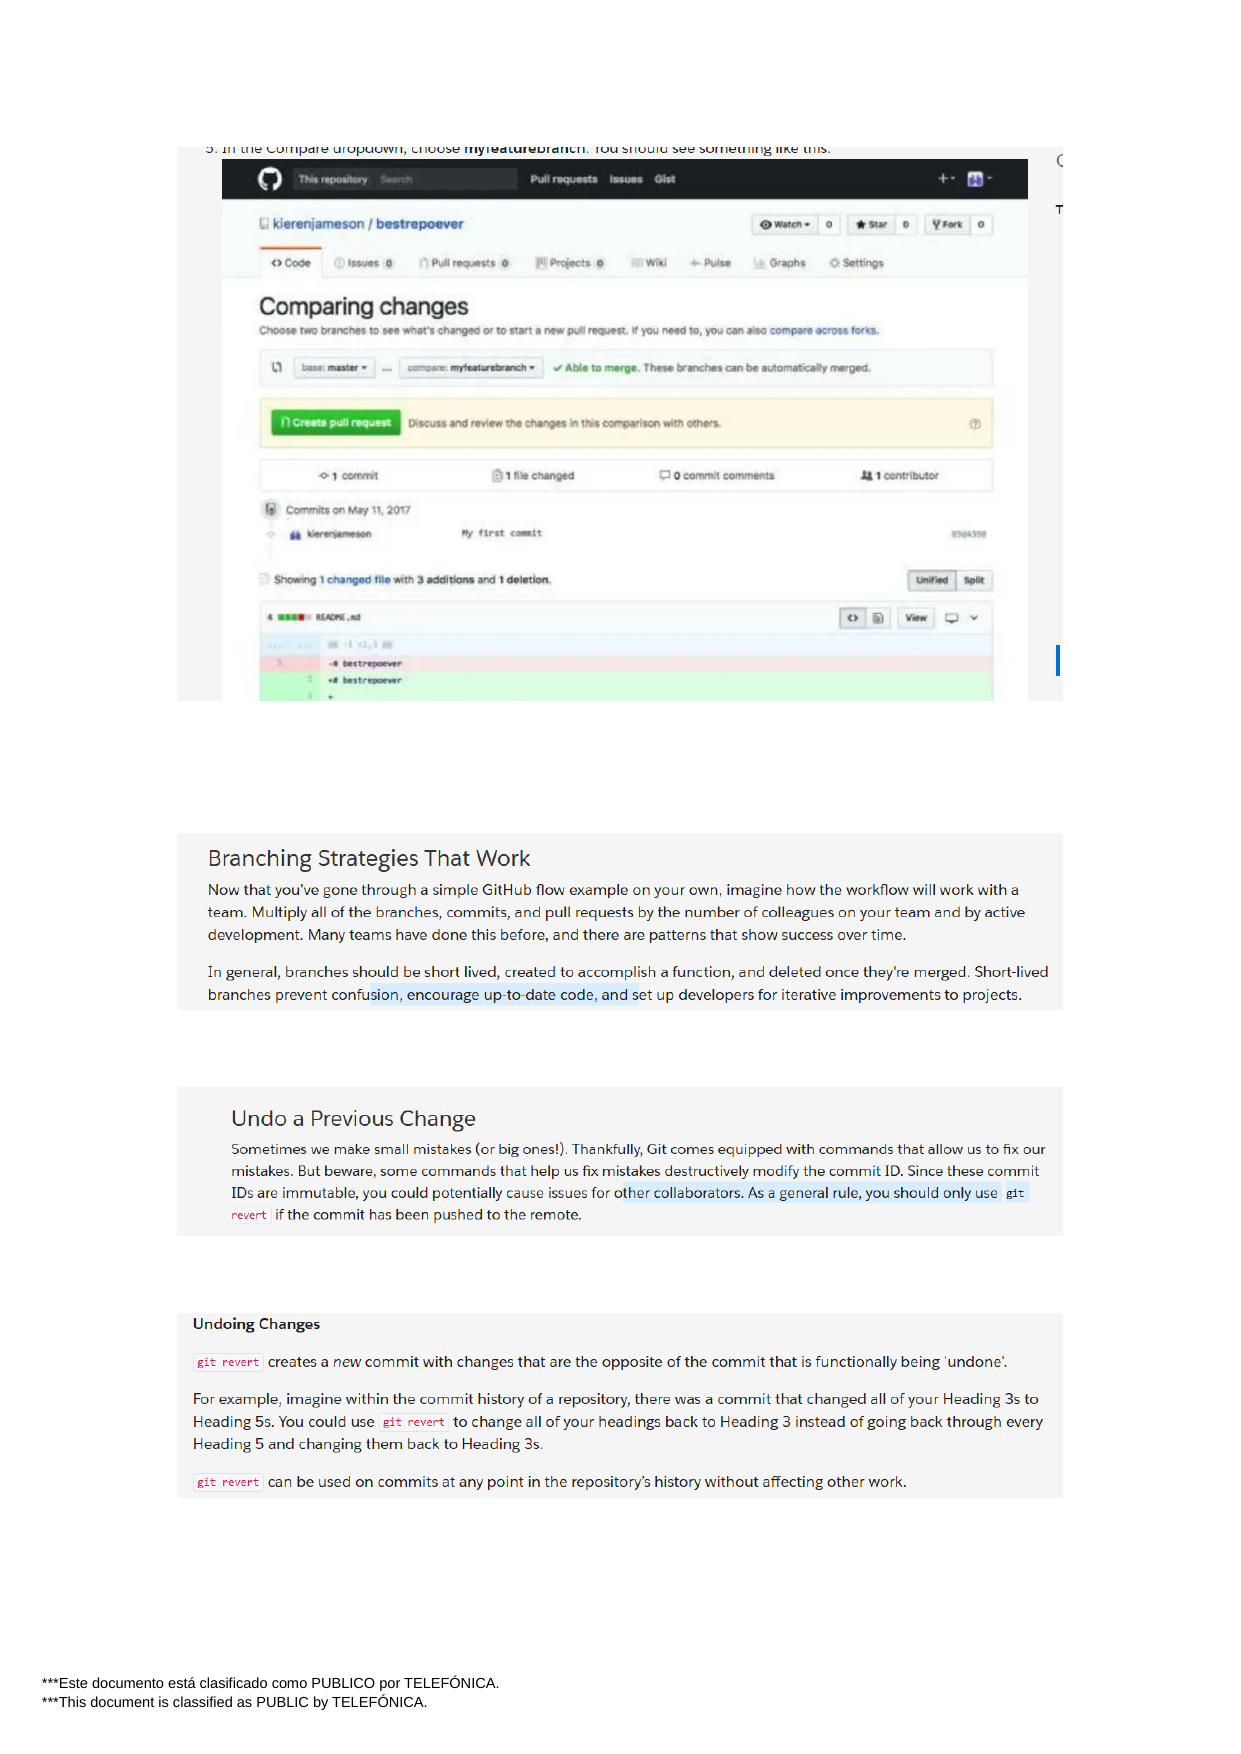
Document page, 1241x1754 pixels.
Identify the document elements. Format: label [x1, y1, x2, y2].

picture [177, 1313, 1063, 1498]
picture [177, 833, 1063, 1010]
picture [177, 1087, 1063, 1236]
picture [177, 147, 1063, 701]
